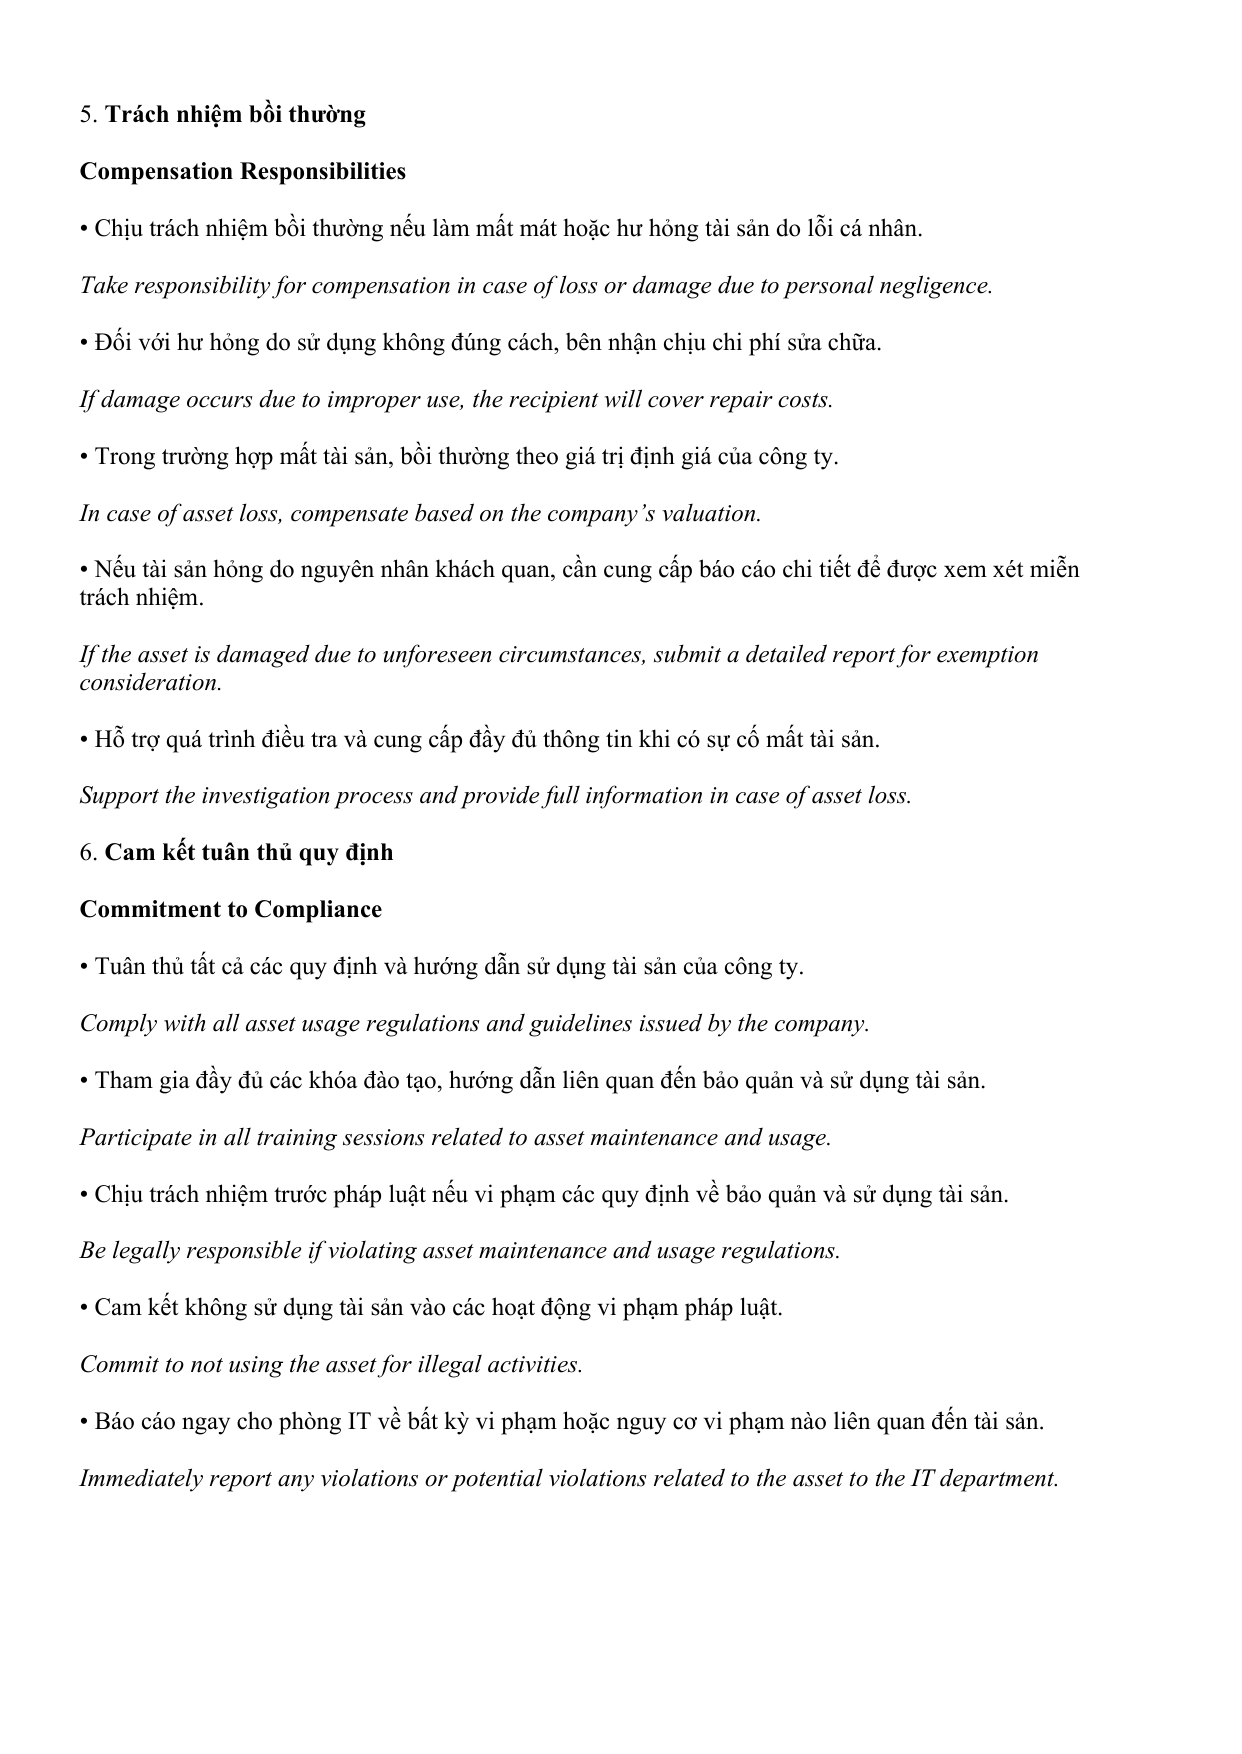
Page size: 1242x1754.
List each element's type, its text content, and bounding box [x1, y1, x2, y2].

text • Đối với hư hỏng do sử dụng không đúng cách, bên nhận chịu chi phí sửa chữa. [79, 328, 1128, 356]
text Support the investigation process and provide full information in case of asset loss. [79, 782, 1128, 809]
text • Báo cáo ngay cho phòng IT về bất kỳ vi phạm hoặc nguy cơ vi phạm nào liên quan đến tài sản. [79, 1407, 1128, 1435]
text 5. Trách nhiệm bồi thường [79, 101, 1128, 128]
text Commitment to Compliance [79, 895, 1128, 923]
text Take responsibility for compensation in case of loss or damage due to personal negligence. [79, 271, 1128, 299]
text • Nếu tài sản hỏng do nguyên nhân khách quan, cần cung cấp báo cáo chi tiết để được xem xét miễn trách nhiệm. [79, 556, 1128, 611]
text • Chịu trách nhiệm trước pháp luật nếu vi phạm các quy định về bảo quản và sử dụng tài sản. [79, 1180, 1128, 1207]
text • Cam kết không sử dụng tài sản vào các hoạt động vi phạm pháp luật. [79, 1293, 1128, 1321]
text Participate in all training sessions related to asset maintenance and usage. [79, 1123, 1128, 1151]
text • Chịu trách nhiệm bồi thường nếu làm mất mát hoặc hư hỏng tài sản do lỗi cá nhân. [79, 214, 1128, 242]
text Commit to not using the asset for illegal activities. [79, 1350, 1128, 1378]
text Immediately report any violations or potential violations related to the asset to the IT department. [79, 1464, 1128, 1492]
text Comply with all asset usage regulations and guidelines issued by the company. [79, 1009, 1128, 1037]
text • Tuân thủ tất cả các quy định và hướng dẫn sử dụng tài sản của công ty. [79, 952, 1128, 980]
text In case of asset loss, compensate based on the company’s valuation. [79, 499, 1128, 526]
text • Trong trường hợp mất tài sản, bồi thường theo giá trị định giá của công ty. [79, 442, 1128, 469]
text 6. Cam kết tuân thủ quy định [79, 838, 1128, 866]
text If damage occurs due to improper use, the recipient will cover repair costs. [79, 385, 1128, 413]
text If the asset is damaged due to unforeseen circumstances, submit a detailed report for exemption consideration. [79, 640, 1128, 696]
text Compensation Responsibilities [79, 157, 1128, 185]
text Be legally responsible if violating asset maintenance and usage regulations. [79, 1237, 1128, 1264]
text • Tham gia đầy đủ các khóa đào tạo, hướng dẫn liên quan đến bảo quản và sử dụng tài sản. [79, 1066, 1128, 1094]
text • Hỗ trợ quá trình điều tra và cung cấp đầy đủ thông tin khi có sự cố mất tài sản. [79, 725, 1128, 752]
